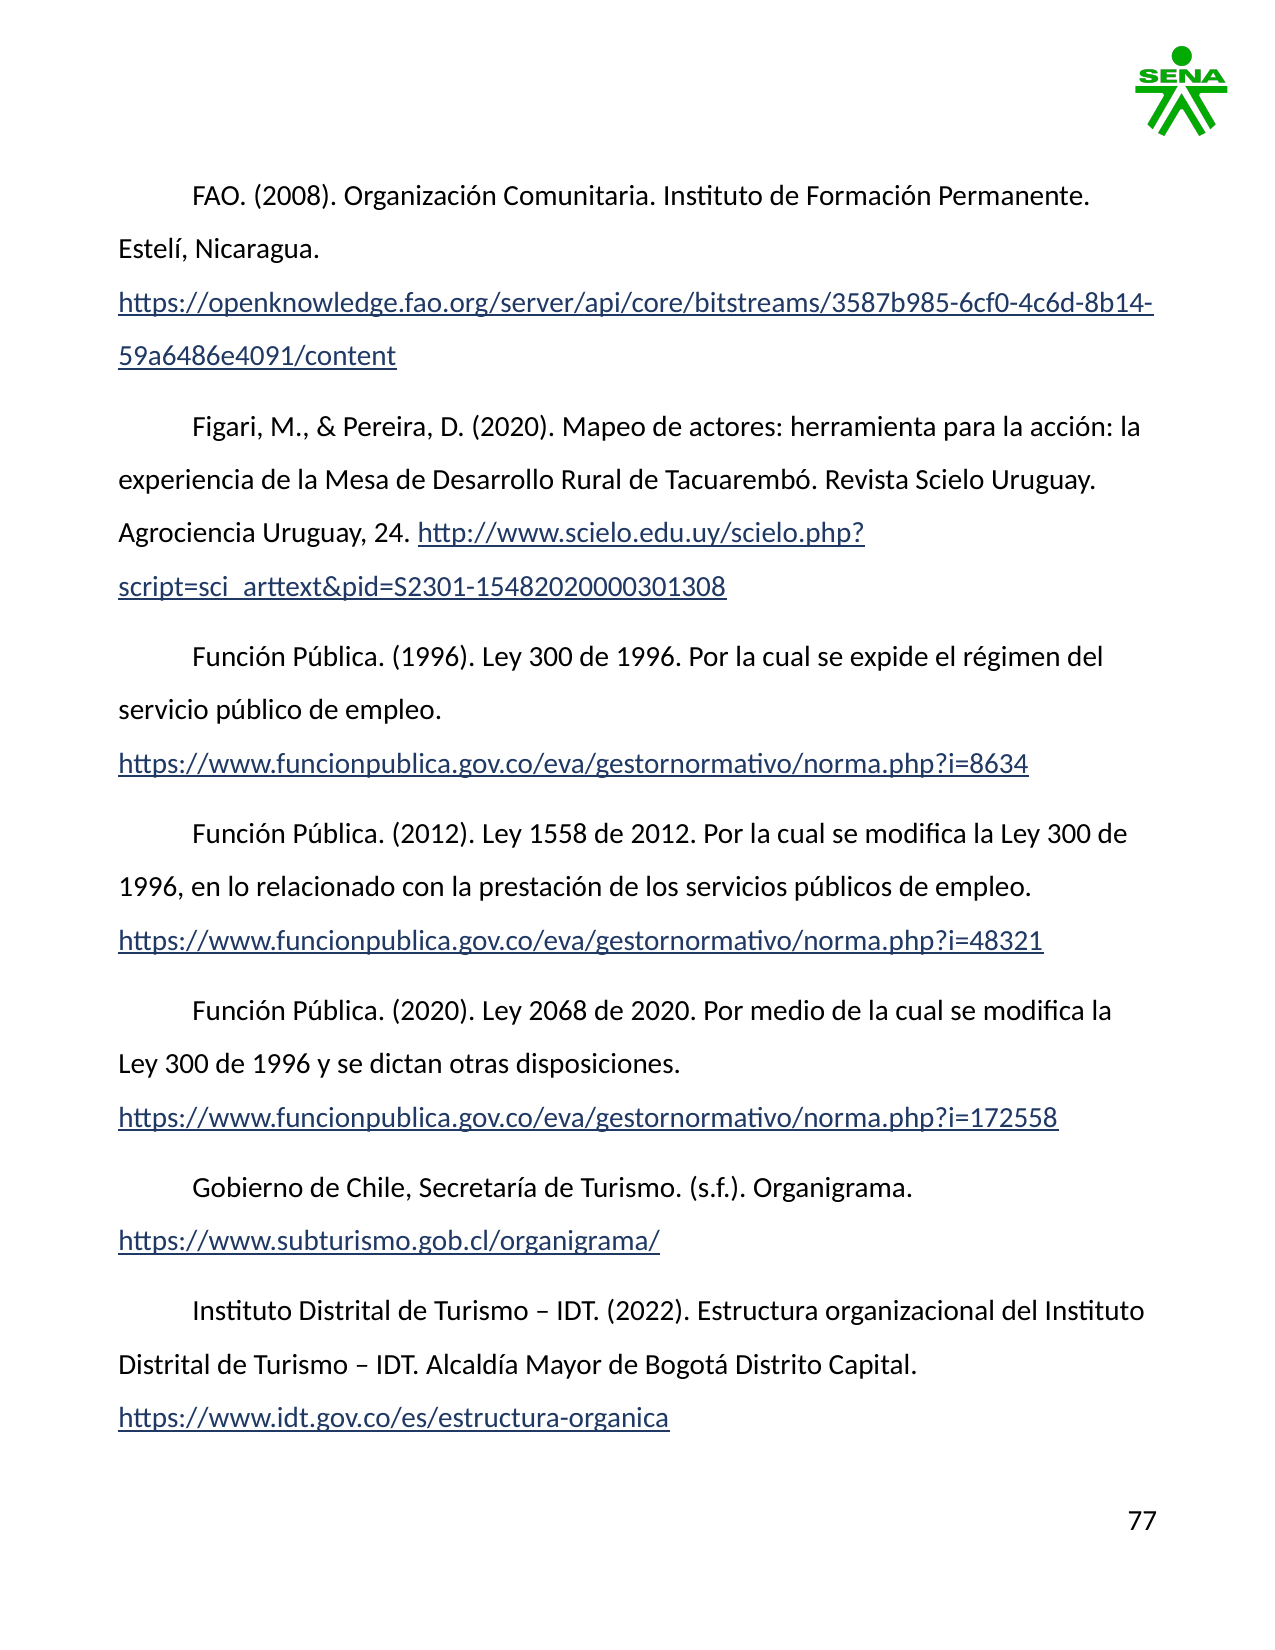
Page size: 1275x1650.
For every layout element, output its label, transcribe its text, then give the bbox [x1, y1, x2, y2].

text FAO. (2008). Organización Comunitaria. Instituto de Formación Permanente. Estelí, Nicaragua. https://openknowledge.fao.org/server/api/core/bitstreams/3587b985-6cf0-4c6d-8b14-59a6486e4091/content [118, 177, 1157, 373]
picture [1135, 46, 1228, 136]
text Figari, M., & Pereira, D. (2020). Mapeo de actores: herramienta para la acción: la experiencia de la Mesa de Desarrollo Rural de Tacuarembó. Revista Scielo Uruguay. Agrociencia Uruguay, 24. http://www.scielo.edu.uy/scielo.php?script=sci_arttext&pid=S2301-15482020000301308 [118, 408, 1157, 603]
text Función Pública. (2012). Ley 1558 de 2012. Por la cual se modifica la Ley 300 de 1996, en lo relacionado con la prestación de los servicios públicos de empleo. https://www.funcionpublica.gov.co/eva/gestornormativo/norma.php?i=48321 [118, 815, 1157, 957]
text Gobierno de Chile, Secretaría de Turismo. (s.f.). Organigrama. https://www.subturismo.gob.cl/organigrama/ [118, 1169, 1157, 1258]
text Función Pública. (2020). Ley 2068 de 2020. Por medio de la cual se modifica la Ley 300 de 1996 y se dictan otras disposiciones. https://www.funcionpublica.gov.co/eva/gestornormativo/norma.php?i=172558 [118, 992, 1157, 1134]
text Función Pública. (1996). Ley 300 de 1996. Por la cual se expide el régimen del servicio público de empleo. https://www.funcionpublica.gov.co/eva/gestornormativo/norma.php?i=8634 [118, 638, 1157, 781]
text Instituto Distrital de Turismo – IDT. (2022). Estructura organizacional del Instituto Distrital de Turismo – IDT. Alcaldía Mayor de Bogotá Distrito Capital. https://www.idt.gov.co/es/estructura-organica [118, 1292, 1157, 1435]
